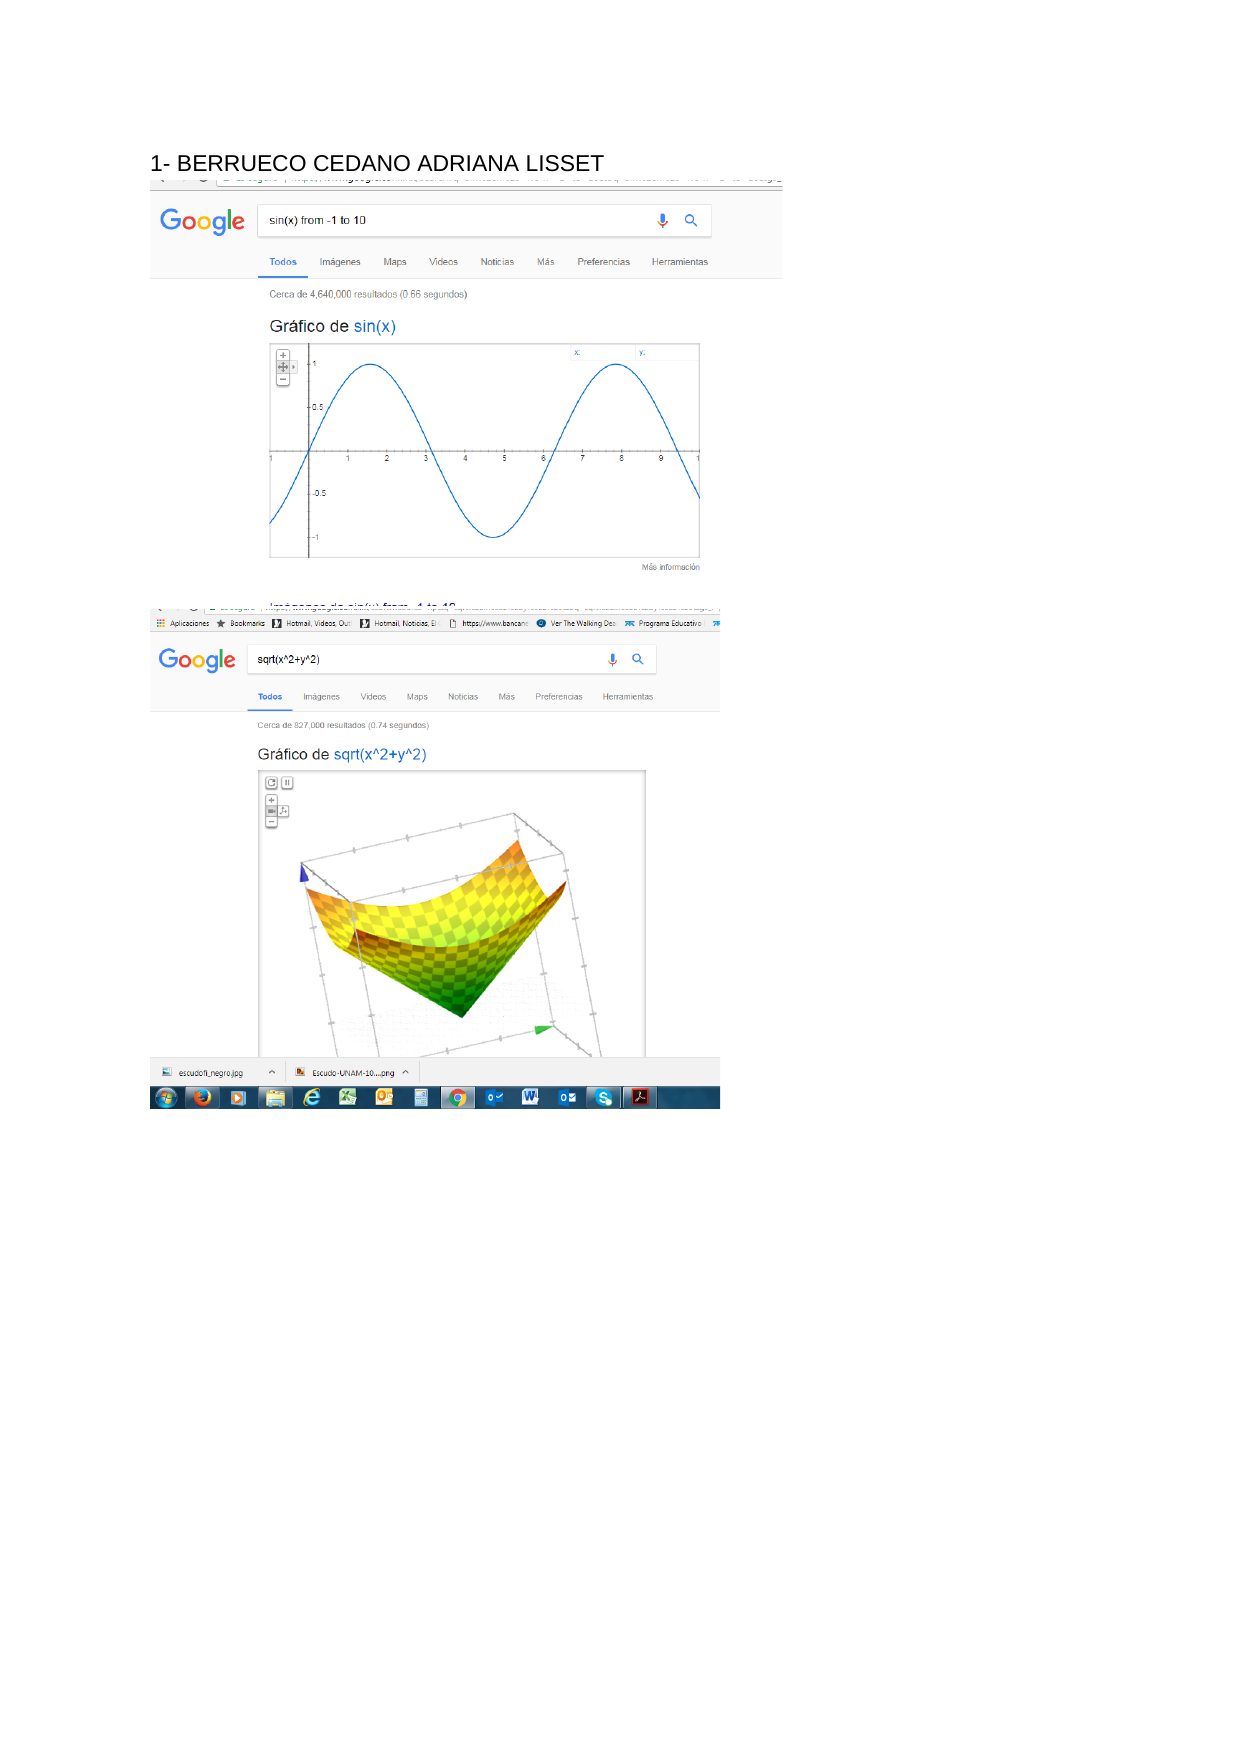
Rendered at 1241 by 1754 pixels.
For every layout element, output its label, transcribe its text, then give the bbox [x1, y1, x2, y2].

picture [150, 609, 721, 1109]
picture [150, 180, 783, 606]
